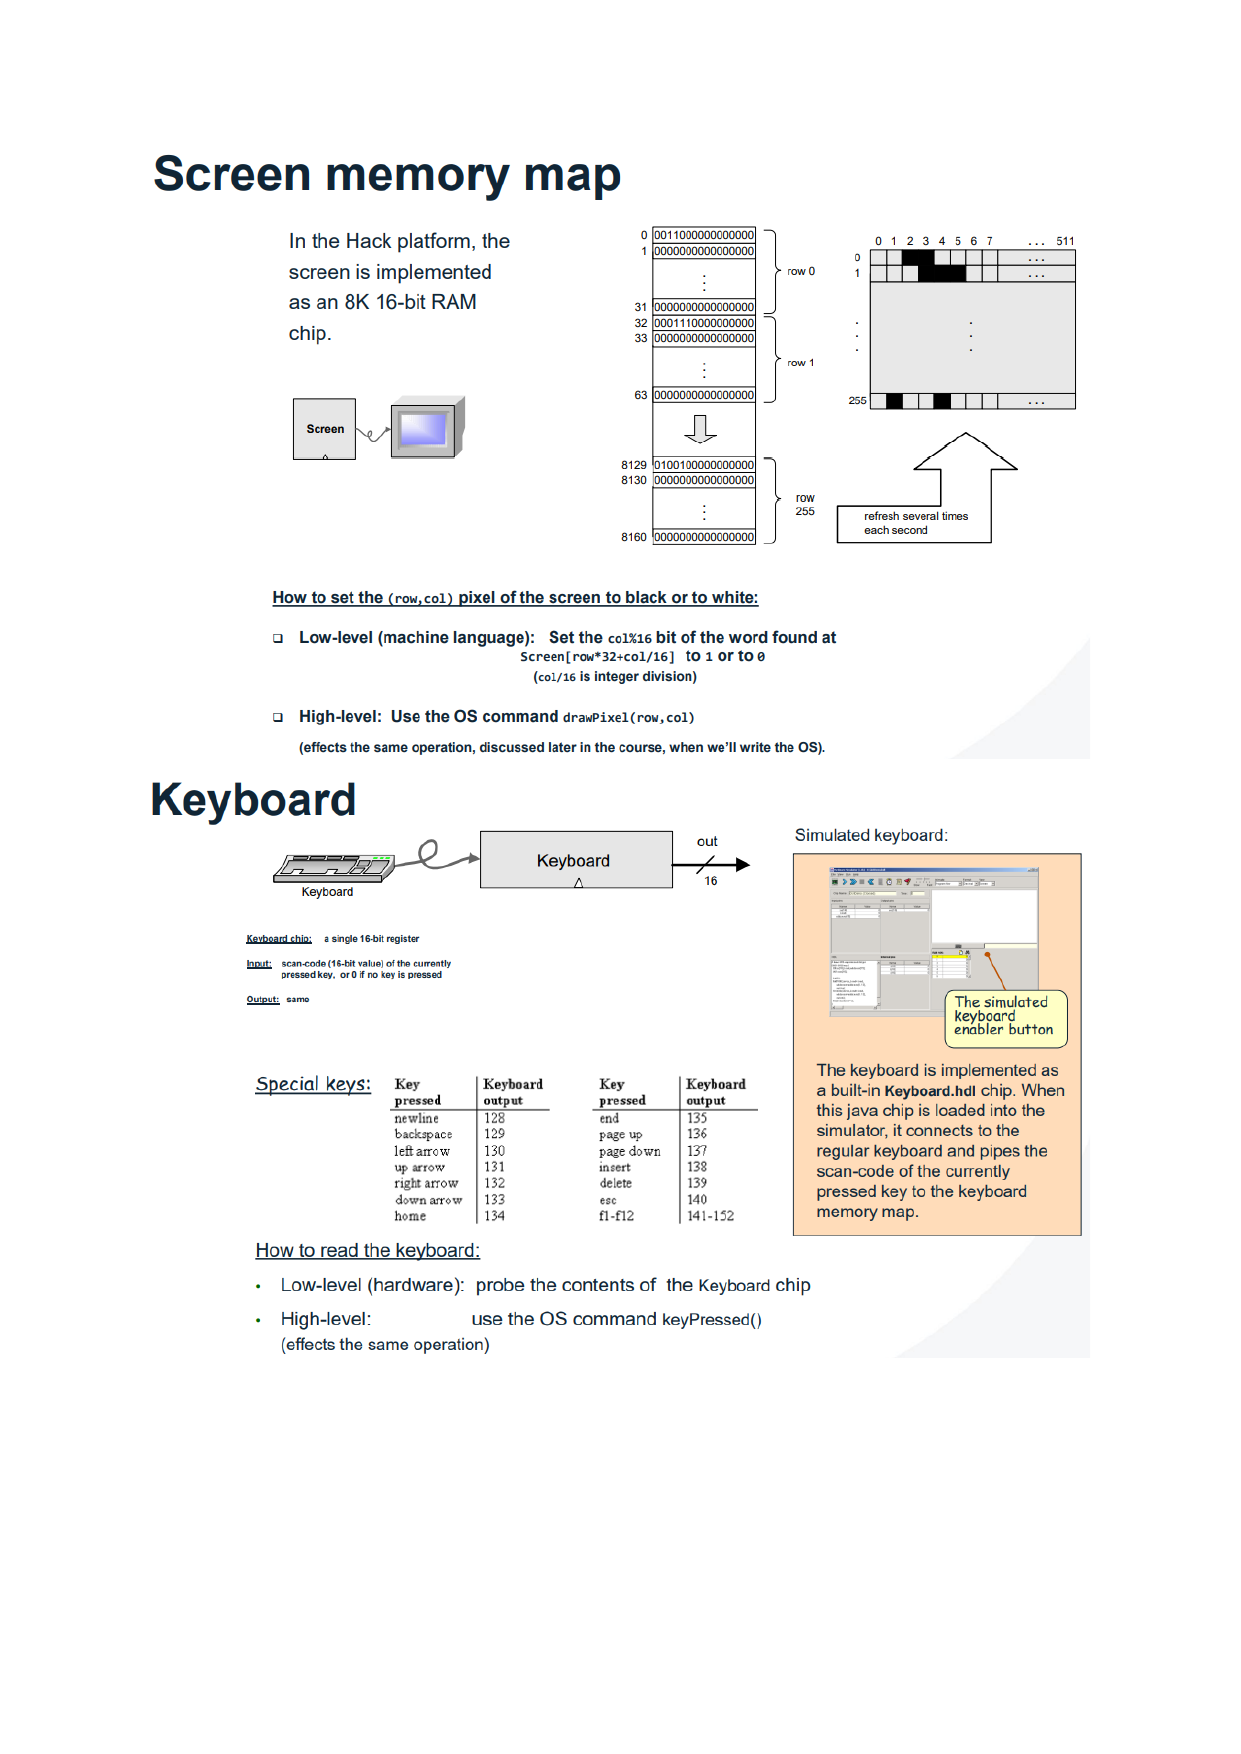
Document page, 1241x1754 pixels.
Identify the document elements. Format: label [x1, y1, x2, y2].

picture [150, 777, 1091, 1358]
picture [150, 150, 1091, 759]
